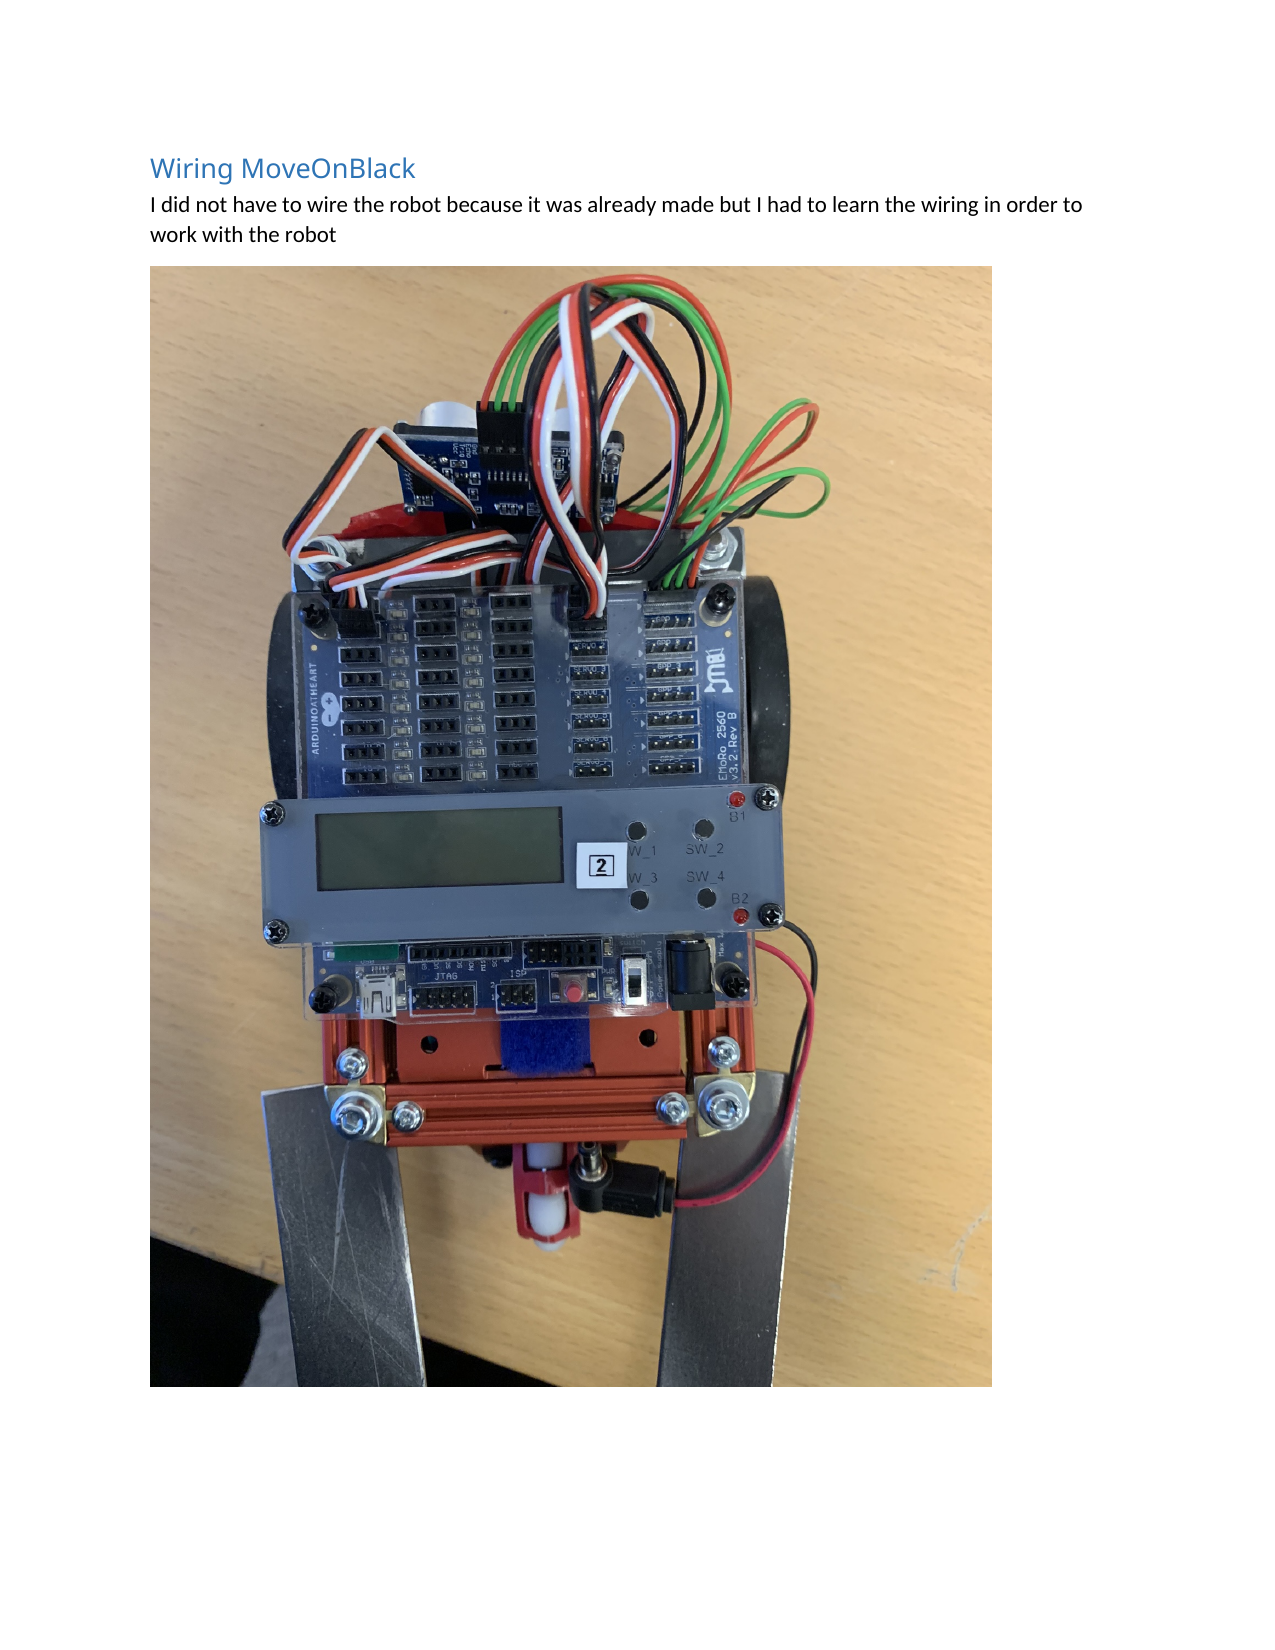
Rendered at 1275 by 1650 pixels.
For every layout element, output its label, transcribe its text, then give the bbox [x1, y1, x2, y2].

text I did not have to wire the robot because it was already made but I had to learn the wiring in order to work with the robot [150, 190, 1125, 248]
picture [150, 266, 992, 1387]
subtitle Wiring MoveOnBlack [150, 150, 1125, 187]
